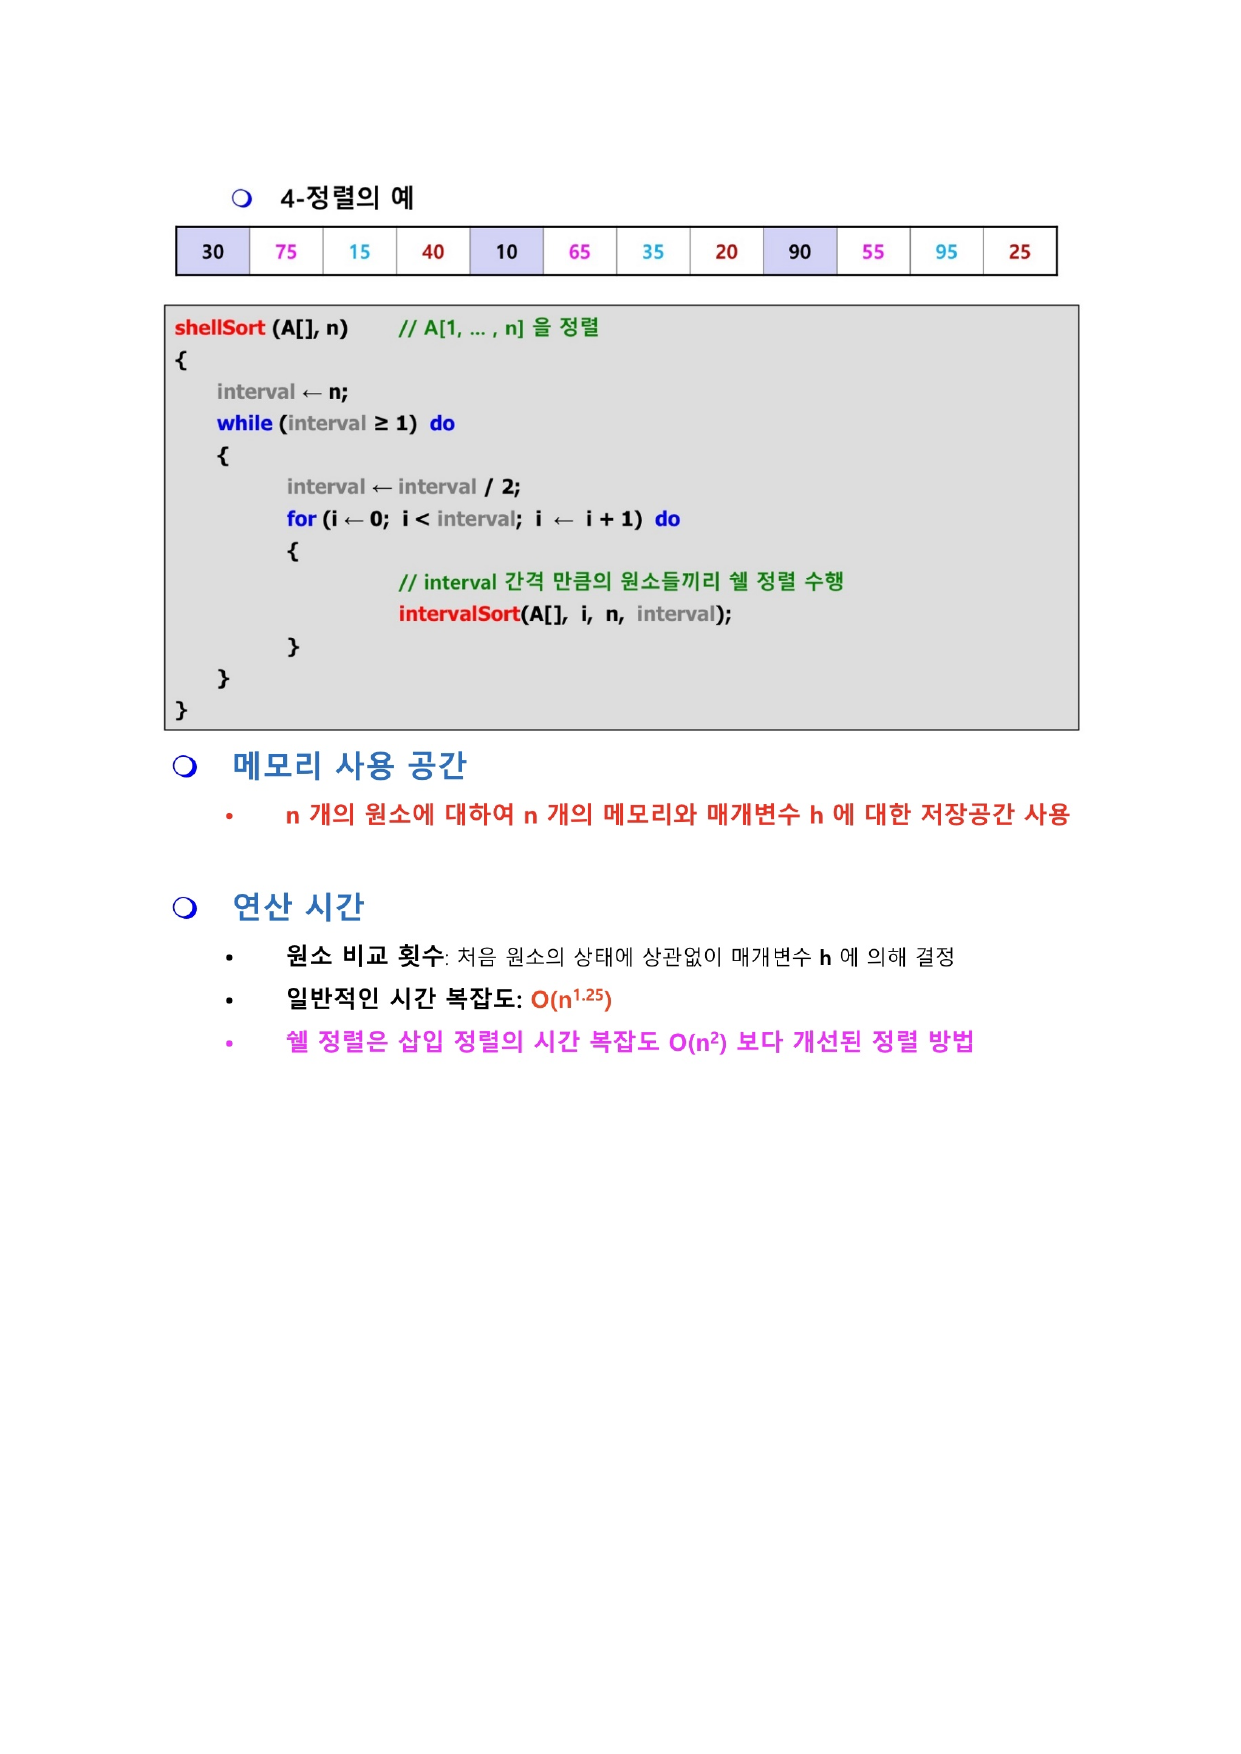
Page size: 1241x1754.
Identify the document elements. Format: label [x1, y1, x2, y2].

picture [150, 294, 1089, 742]
picture [150, 177, 1089, 293]
picture [150, 744, 1089, 1069]
